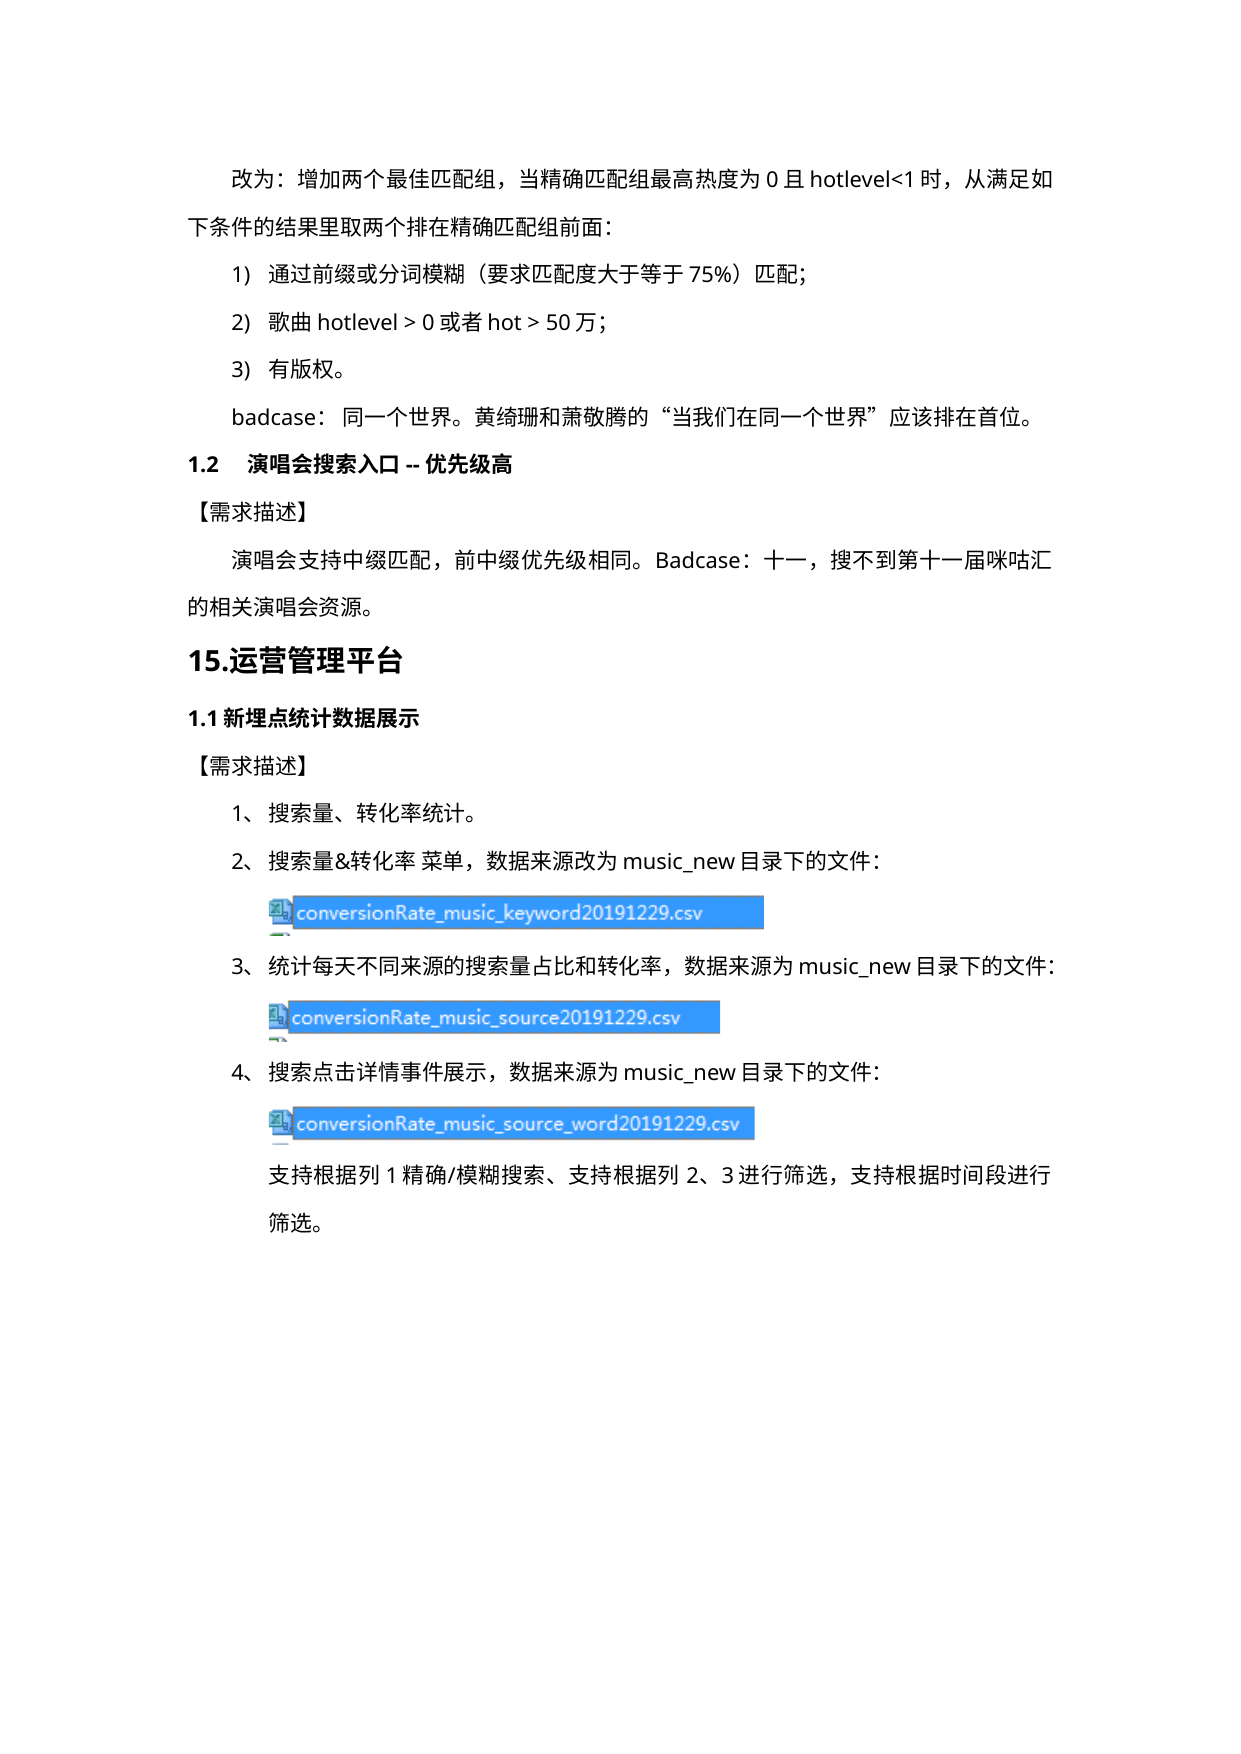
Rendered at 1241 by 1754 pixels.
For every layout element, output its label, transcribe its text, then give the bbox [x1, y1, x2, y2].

list 搜索量、转化率统计。 [231, 796, 1053, 828]
list 搜索量&转化率 菜单，数据来源改为music_new目录下的文件： [231, 844, 1053, 876]
subtitle 演唱会搜索入口 -- 优先级高 [187, 447, 1053, 479]
subtitle 1.1新埋点统计数据展示 [187, 701, 1053, 733]
text 【需求描述】 [187, 495, 1053, 527]
text badcase： 同一个世界。黄绮珊和萧敬腾的“当我们在同一个世界”应该排在首位。 [187, 400, 1053, 432]
list 通过前缀或分词模糊（要求匹配度大于等于75%）匹配； [231, 257, 1053, 289]
subtitle 15.运营管理平台 [187, 638, 1053, 680]
text 改为：增加两个最佳匹配组，当精确匹配组最高热度为0且hotlevel<1时，从满足如下条件的结果里取两个排在精确匹配组前面： [187, 162, 1053, 241]
list 支持根据列1精确/模糊搜索、支持根据列 2、3进行筛选，支持根据时间段进行筛选。 [269, 1158, 1053, 1237]
list 统计每天不同来源的搜索量占比和转化率，数据来源为music_new目录下的文件： [231, 949, 1053, 980]
picture [268, 891, 764, 936]
text 演唱会支持中缀匹配，前中缀优先级相同。Badcase：十一，搜不到第十一届咪咕汇的相关演唱会资源。 [187, 543, 1053, 622]
picture [268, 996, 721, 1042]
picture [268, 1102, 755, 1145]
list 有版权。 [231, 352, 1053, 384]
list 歌曲hotlevel > 0或者hot > 50万； [231, 305, 1053, 336]
text 【需求描述】 [187, 749, 1053, 781]
list 搜索点击详情事件展示，数据来源为music_new目录下的文件： [231, 1055, 1053, 1087]
